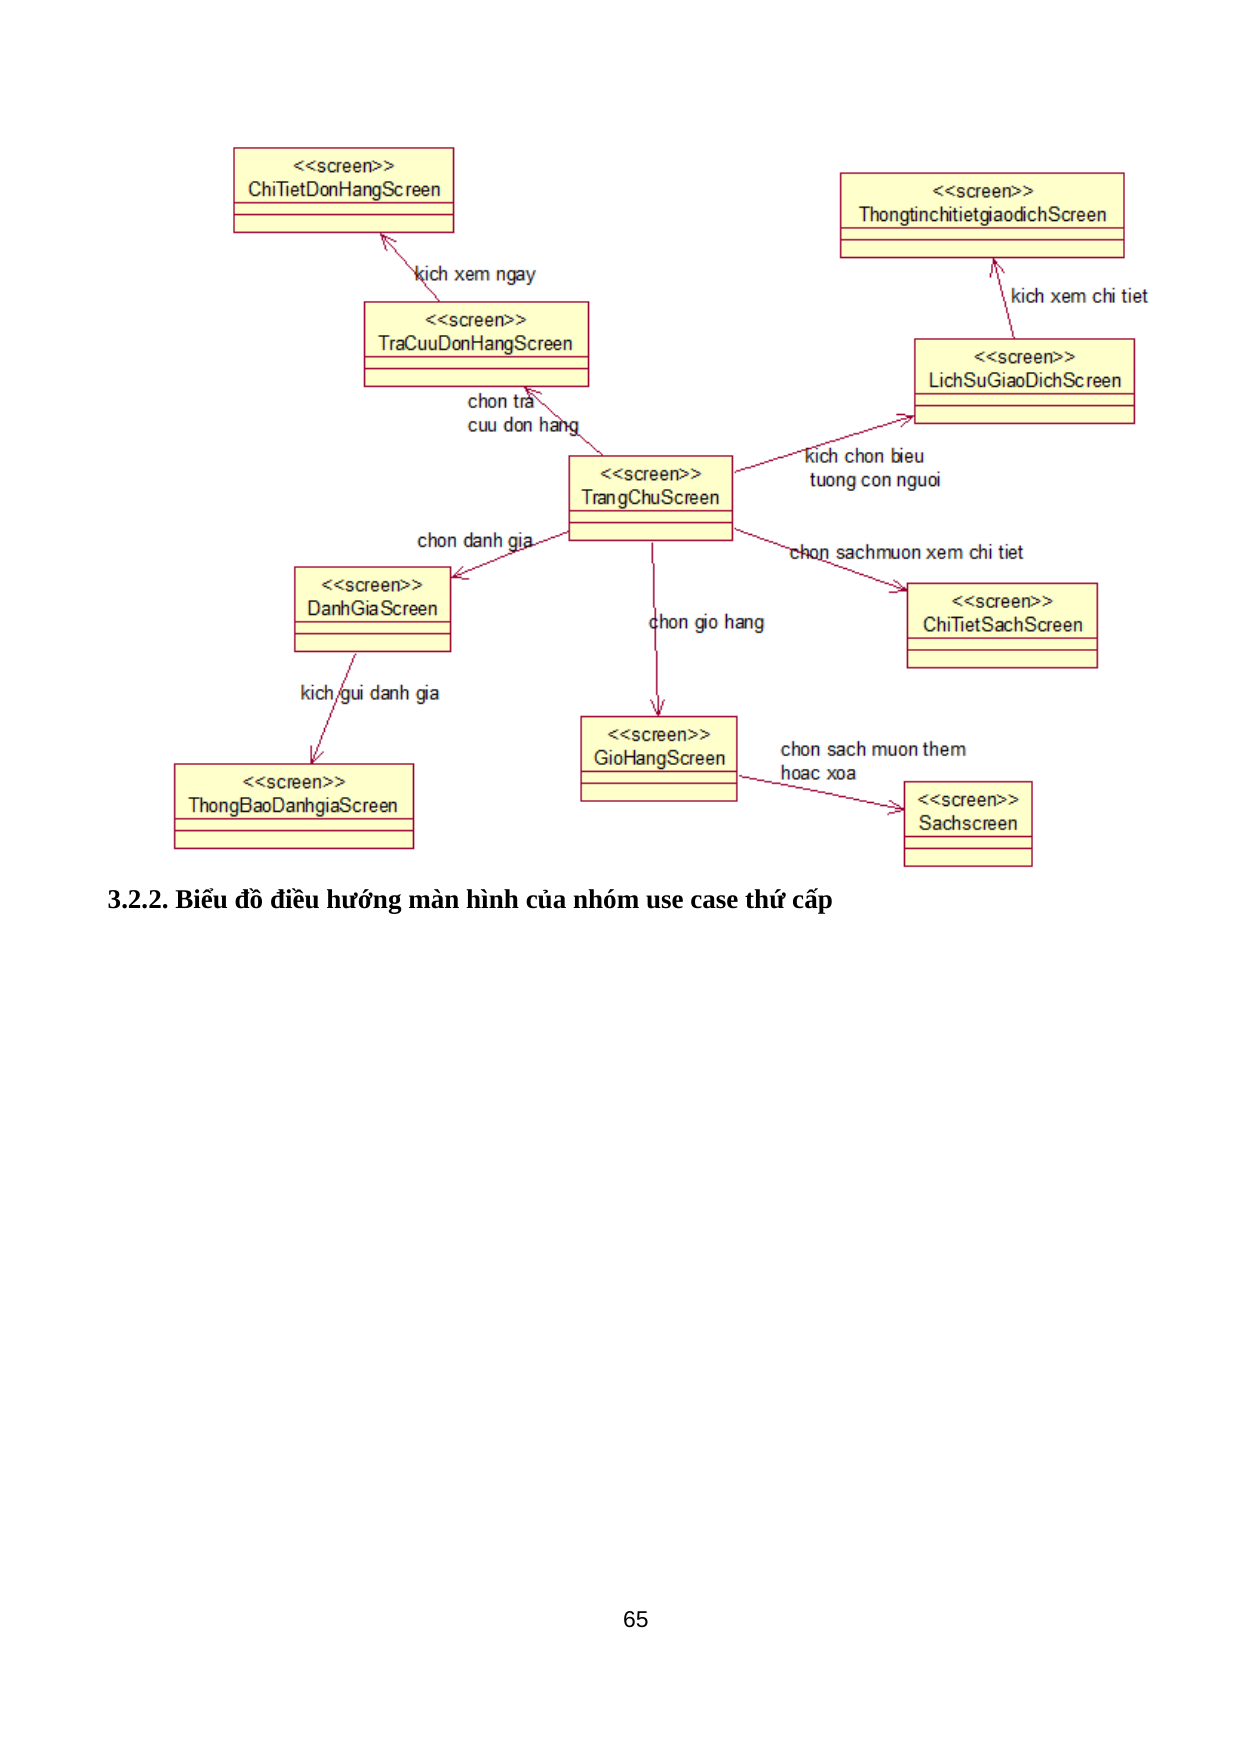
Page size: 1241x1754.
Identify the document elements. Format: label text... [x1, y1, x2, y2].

subtitle 3.2.2. Biểu đồ điều hướng màn hình của nhóm use case thứ cấp [104, 883, 1167, 914]
picture [103, 143, 1168, 879]
